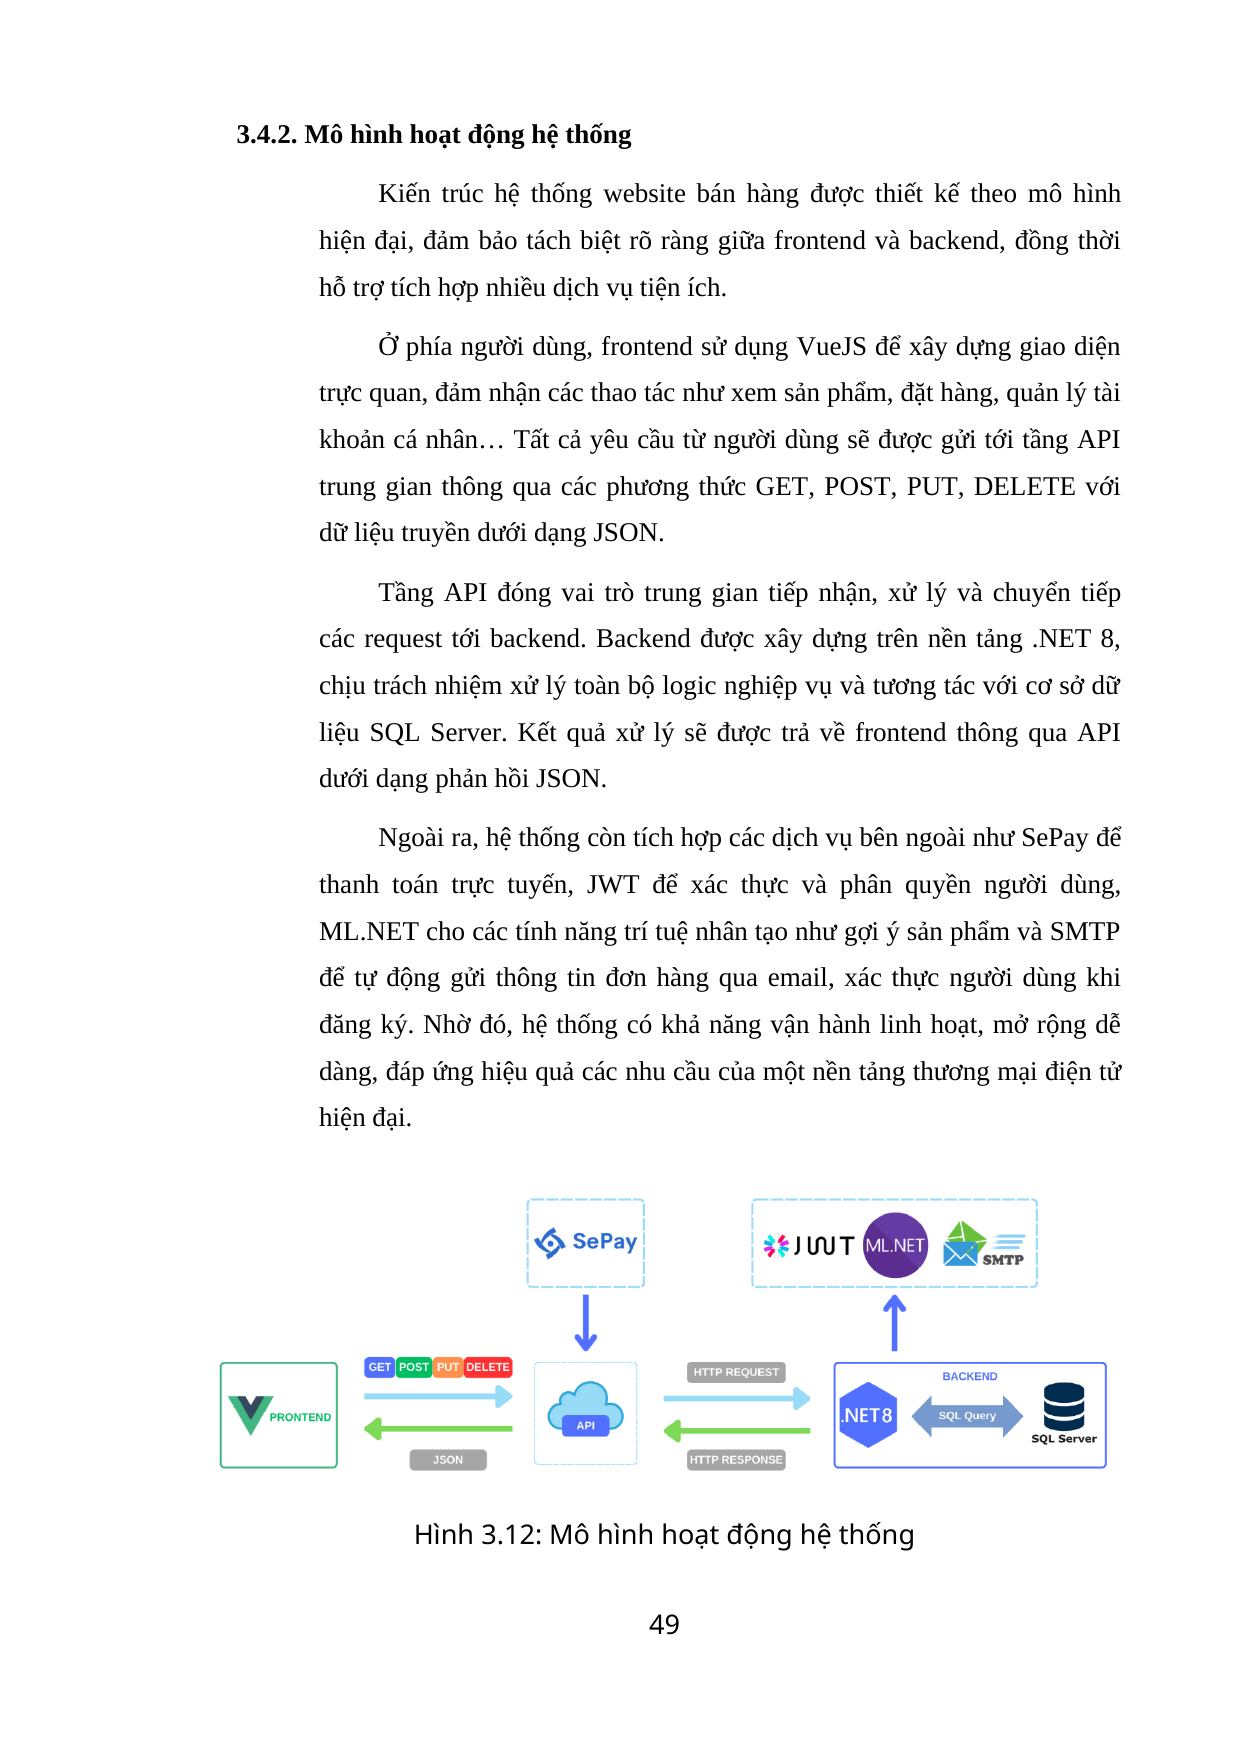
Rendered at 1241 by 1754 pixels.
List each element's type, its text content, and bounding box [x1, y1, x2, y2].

text Kiến trúc hệ thống website bán hàng được thiết kế theo mô hình hiện đại, đảm bảo tách biệt rõ ràng giữa frontend và backend, đồng thời hỗ trợ tích hợp nhiều dịch vụ tiện ích. [319, 177, 1122, 302]
text Ở phía người dùng, frontend sử dụng VueJS để xây dựng giao diện trực quan, đảm nhận các thao tác như xem sản phẩm, đặt hàng, quản lý tài khoản cá nhân… Tất cả yêu cầu từ người dùng sẽ được gửi tới tầng API trung gian thông qua các phương thức GET, POST, PUT, DELETE với dữ liệu truyền dưới dạng JSON. [319, 330, 1122, 548]
text Tầng API đóng vai trò trung gian tiếp nhận, xử lý và chuyển tiếp các request tới backend. Backend được xây dựng trên nền tảng .NET 8, chịu trách nhiệm xử lý toàn bộ logic nghiệp vụ và tương tác với cơ sở dữ liệu SQL Server. Kết quả xử lý sẽ được trả về frontend thông qua API dưới dạng phản hồi JSON. [319, 576, 1122, 793]
picture [206, 1160, 1123, 1503]
subtitle Mô hình hoạt động hệ thống [236, 118, 1122, 149]
text Ngoài ra, hệ thống còn tích hợp các dịch vụ bên ngoài như SePay để thanh toán trực tuyến, JWT để xác thực và phân quyền người dùng, ML.NET cho các tính năng trí tuệ nhân tạo như gợi ý sản phẩm và SMTP để tự động gửi thông tin đơn hàng qua email, xác thực người dùng khi đăng ký. Nhờ đó, hệ thống có khả năng vận hành linh hoạt, mở rộng dễ dàng, đáp ứng hiệu quả các nhu cầu của một nền tảng thương mại điện tử hiện đại. [319, 821, 1122, 1133]
